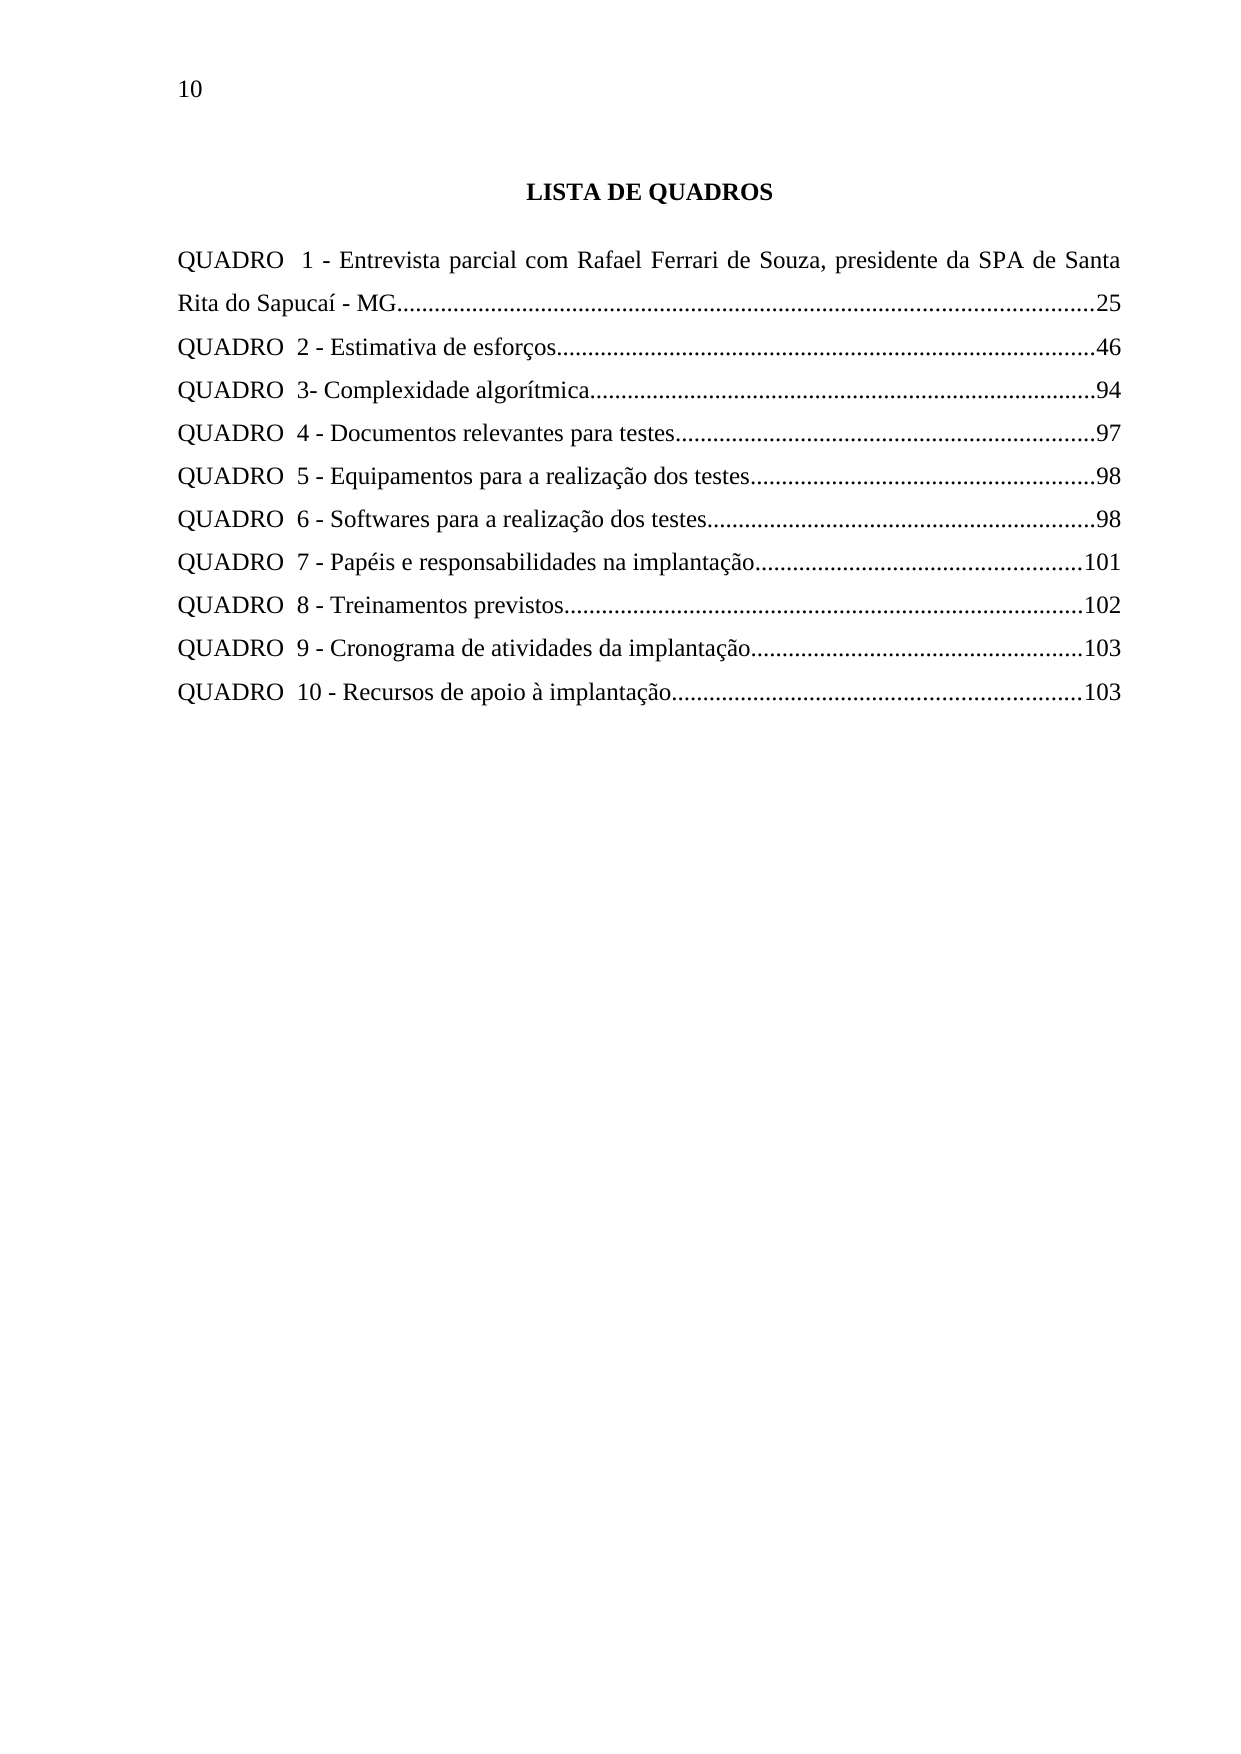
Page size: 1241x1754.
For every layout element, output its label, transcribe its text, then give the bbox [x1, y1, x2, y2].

text QUADRO 7 - Papéis e responsabilidades na implantação 101 [177, 547, 1122, 576]
text QUADRO 1 - Entrevista parcial com Rafael Ferrari de Souza, presidente da SPA de Santa Rita do Sapucaí - MG 25 [177, 245, 1122, 317]
text QUADRO 3- Complexidade algorítmica 94 [177, 375, 1122, 403]
text QUADRO 6 - Softwares para a realização dos testes 98 [177, 504, 1122, 533]
text QUADRO 10 - Recursos de apoio à implantação 103 [177, 677, 1122, 705]
text QUADRO 9 - Cronograma de atividades da implantação 103 [177, 633, 1122, 662]
text LISTA DE QUADROS [177, 177, 1122, 206]
text QUADRO 5 - Equipamentos para a realização dos testes 98 [177, 461, 1122, 490]
text QUADRO 2 - Estimativa de esforços 46 [177, 332, 1122, 360]
text QUADRO 4 - Documentos relevantes para testes 97 [177, 418, 1122, 447]
text QUADRO 8 - Treinamentos previstos 102 [177, 590, 1122, 619]
